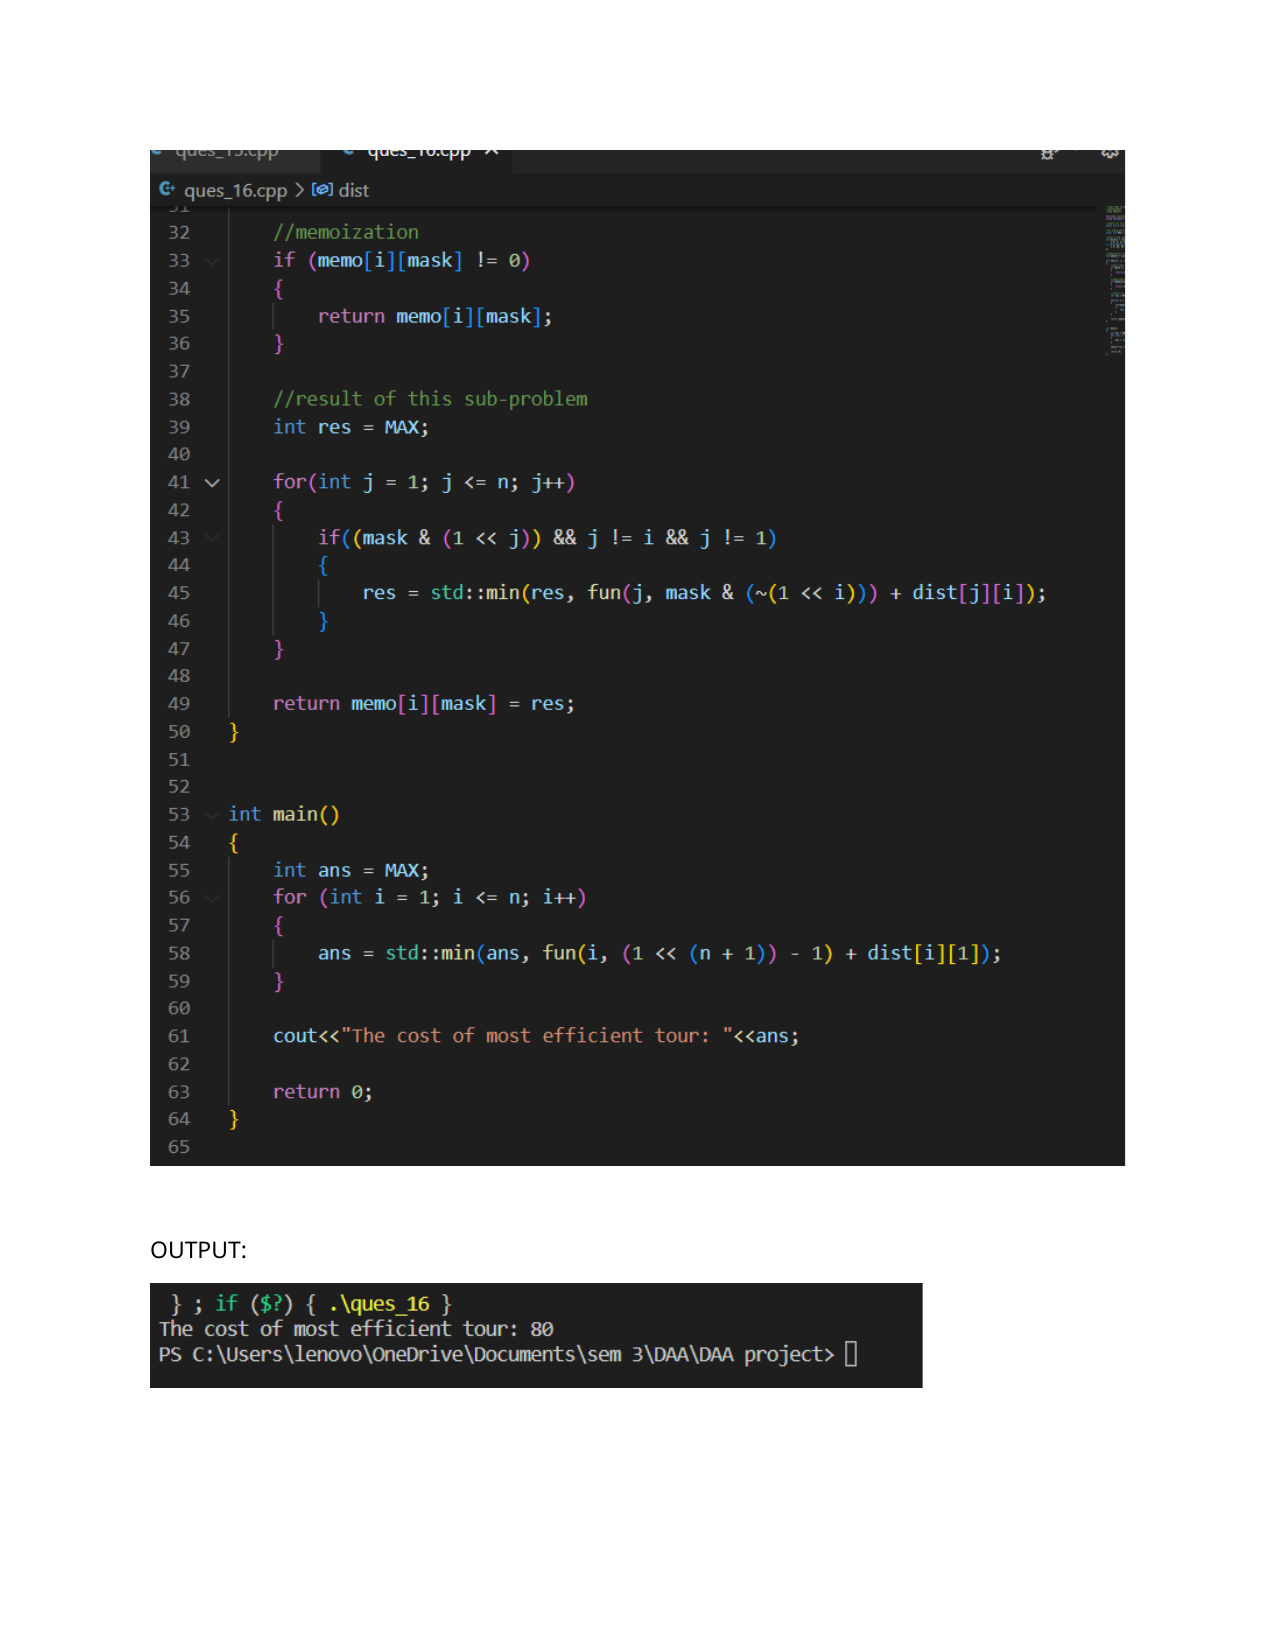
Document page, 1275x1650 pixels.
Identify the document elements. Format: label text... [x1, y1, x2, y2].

picture [150, 1283, 923, 1388]
text OUTPUT: [150, 1234, 1125, 1265]
picture [150, 150, 1125, 1166]
